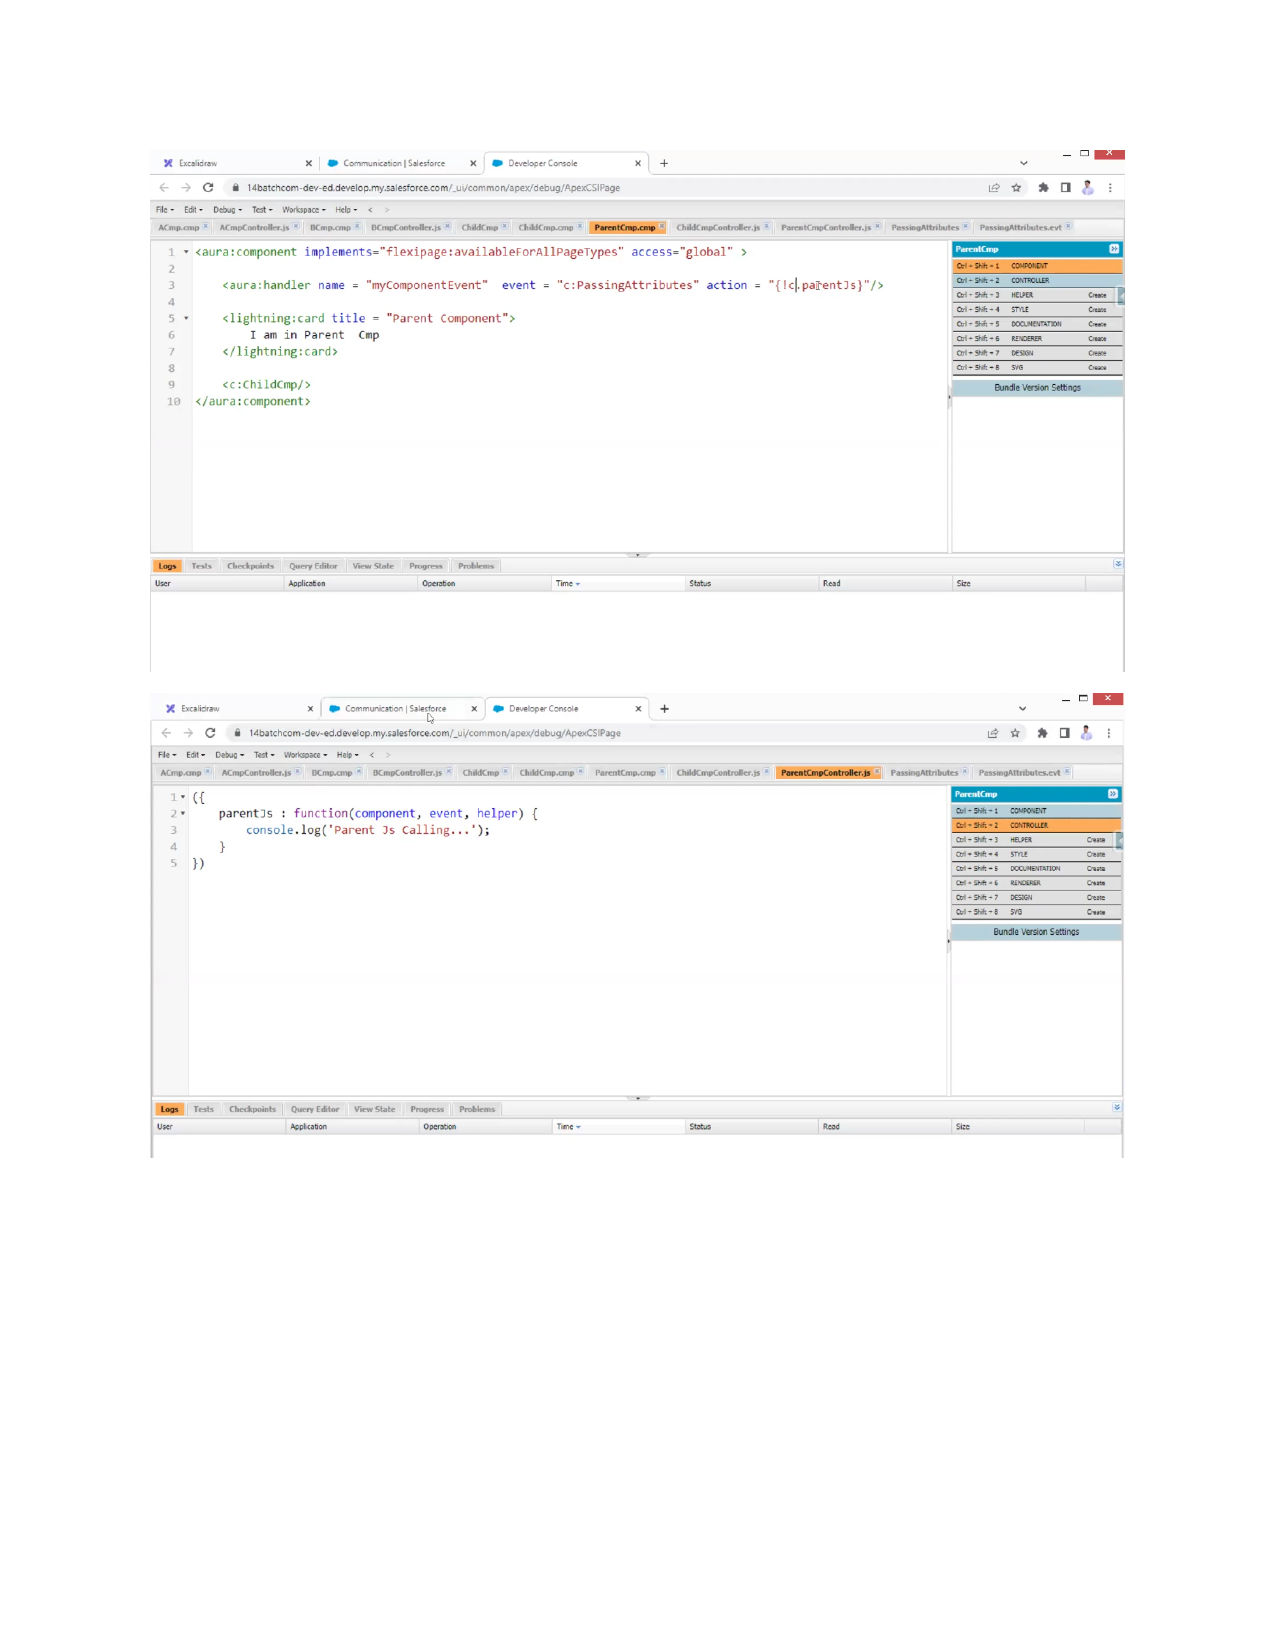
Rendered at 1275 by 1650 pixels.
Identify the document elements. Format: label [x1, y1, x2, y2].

picture [150, 693, 1125, 1158]
picture [150, 150, 1125, 672]
